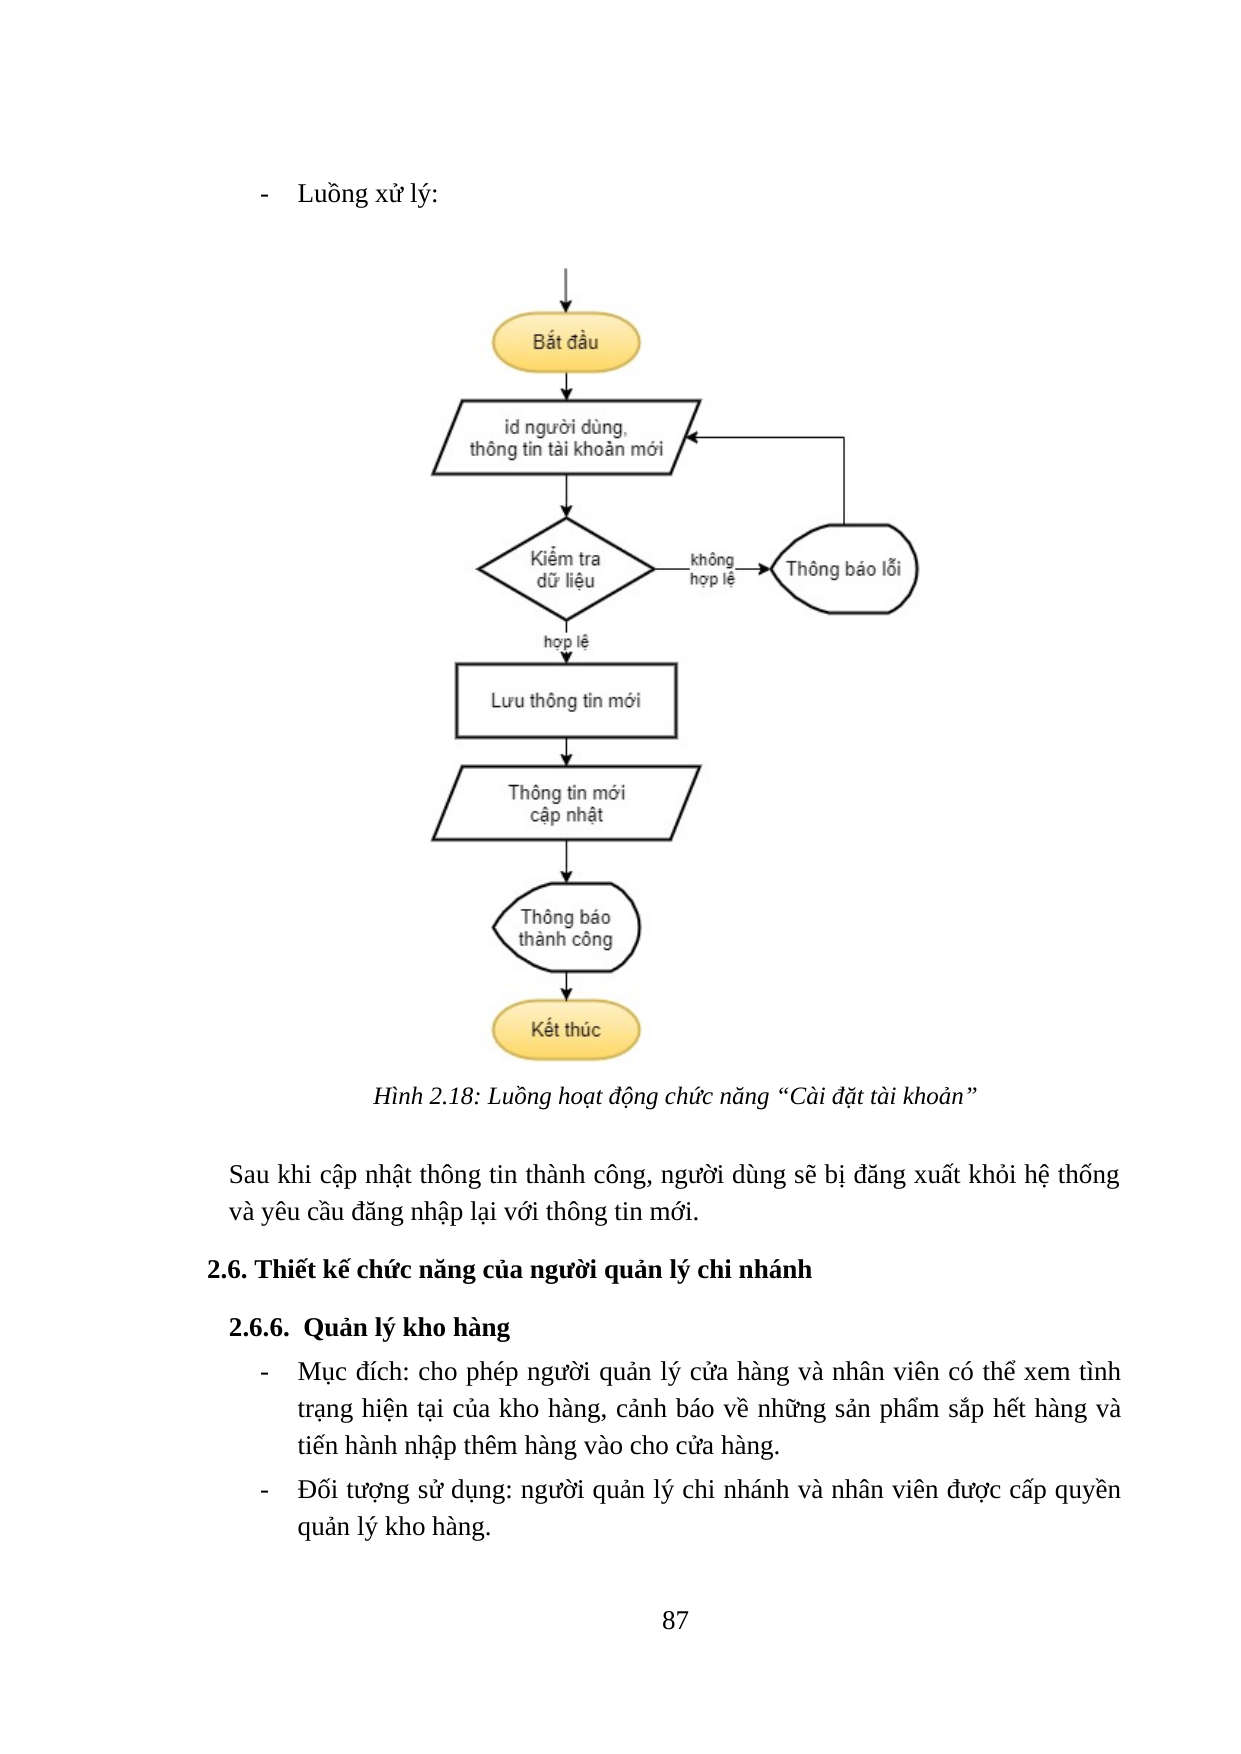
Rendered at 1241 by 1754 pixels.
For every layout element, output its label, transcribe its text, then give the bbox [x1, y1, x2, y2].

subtitle Thiết kế chức năng của người quản lý chi nhánh [207, 1253, 1122, 1284]
list Đối tượng sử dụng: người quản lý chi nhánh và nhân viên được cấp quyền quản lý kho hàng. [260, 1473, 1122, 1541]
picture [430, 258, 921, 1063]
list Mục đích: cho phép người quản lý cửa hàng và nhân viên có thể xem tình trạng hiện tại của kho hàng, cảnh báo về những sản phẩm sắp hết hàng và tiến hành nhập thêm hàng vào cho cửa hàng. [260, 1355, 1122, 1461]
subtitle Quản lý kho hàng [229, 1311, 1122, 1342]
list Luồng xử lý: [260, 177, 1122, 208]
text Hình 2.18: Luồng hoạt động chức năng “Cài đặt tài khoản” [229, 1081, 1122, 1110]
text Sau khi cập nhật thông tin thành công, người dùng sẽ bị đăng xuất khỏi hệ thống và yêu cầu đăng nhập lại với thông tin mới. [229, 1158, 1122, 1226]
